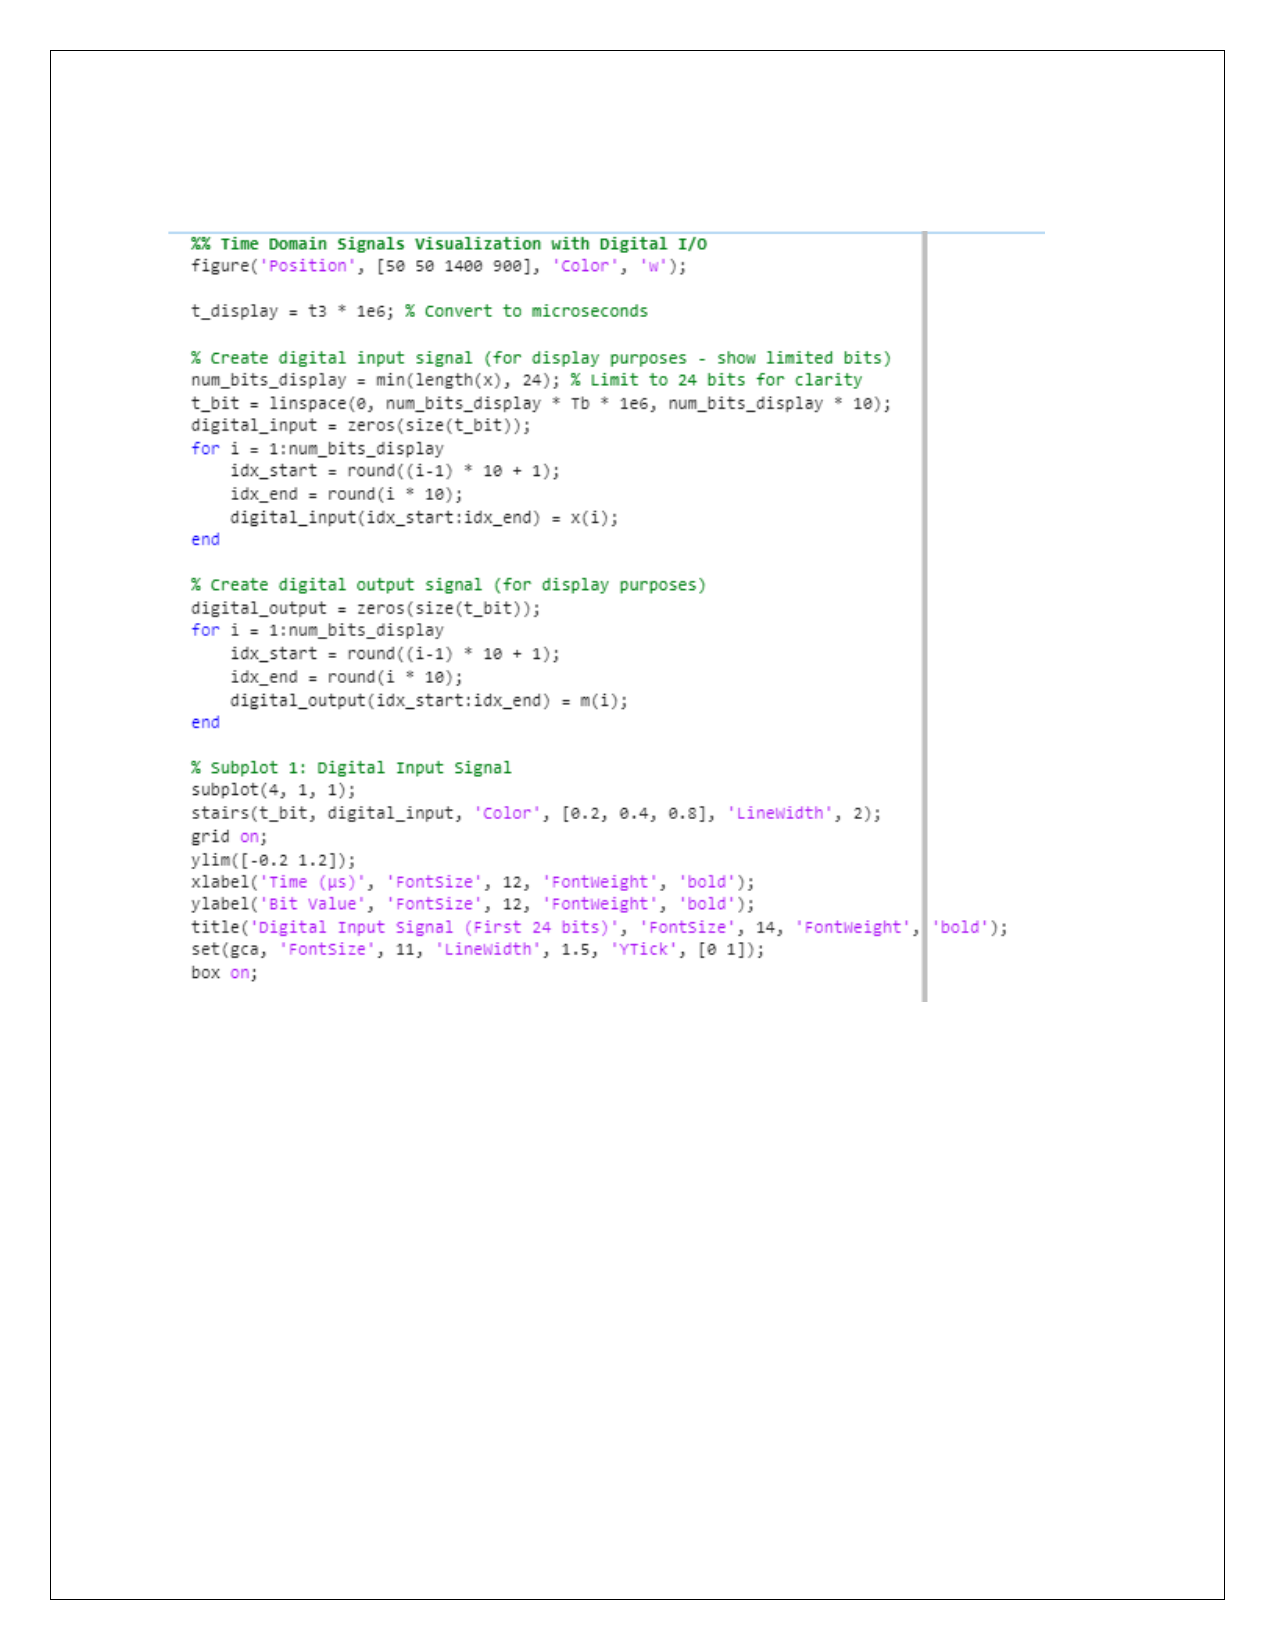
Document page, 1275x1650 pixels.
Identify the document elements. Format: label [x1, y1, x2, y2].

picture [168, 231, 1045, 1002]
